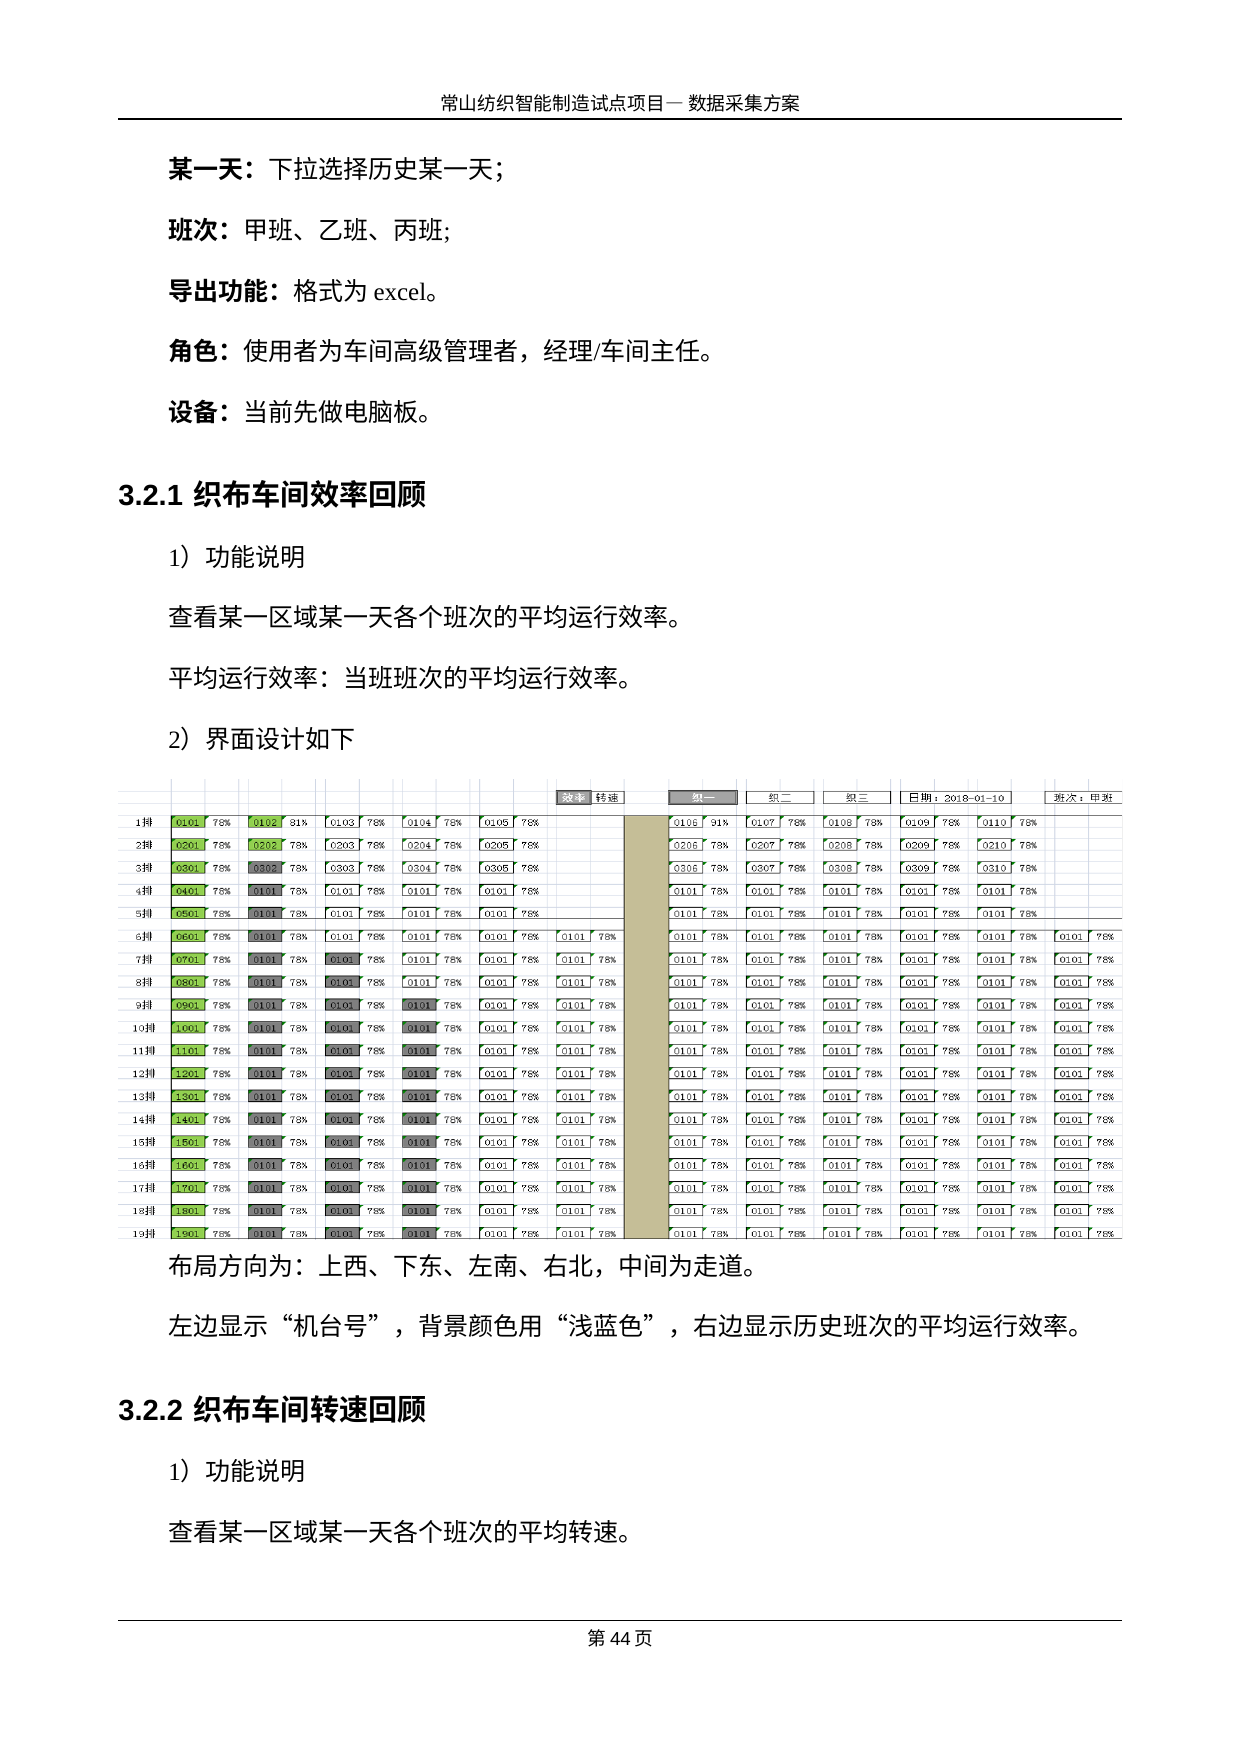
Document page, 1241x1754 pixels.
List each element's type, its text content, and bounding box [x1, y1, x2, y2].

text 2）界面设计如下 [118, 719, 1122, 755]
text 布局方向为：上西、下东、左南、右北，中间为走道。 [118, 1246, 1122, 1282]
text 班次：甲班、乙班、丙班; [118, 211, 1122, 247]
subtitle 织布车间转速回顾 [118, 1386, 1122, 1428]
text 1）功能说明 [118, 1452, 1122, 1488]
subtitle 织布车间效率回顾 [118, 472, 1122, 514]
text 设备：当前先做电脑板。 [118, 392, 1122, 429]
text 查看某一区域某一天各个班次的平均转速。 [118, 1512, 1122, 1548]
text 左边显示“机台号”，背景颜色用“浅蓝色”，右边显示历史班次的平均运行效率。 [118, 1307, 1122, 1343]
text 1）功能说明 [118, 537, 1122, 573]
text 某一天：下拉选择历史某一天； [118, 150, 1122, 186]
text 导出功能：格式为excel。 [118, 271, 1122, 307]
text 查看某一区域某一天各个班次的平均运行效率。 [118, 598, 1122, 634]
text 角色：使用者为车间高级管理者，经理/车间主任。 [118, 332, 1122, 368]
picture [118, 779, 1123, 1240]
text 平均运行效率：当班班次的平均运行效率。 [118, 658, 1122, 695]
